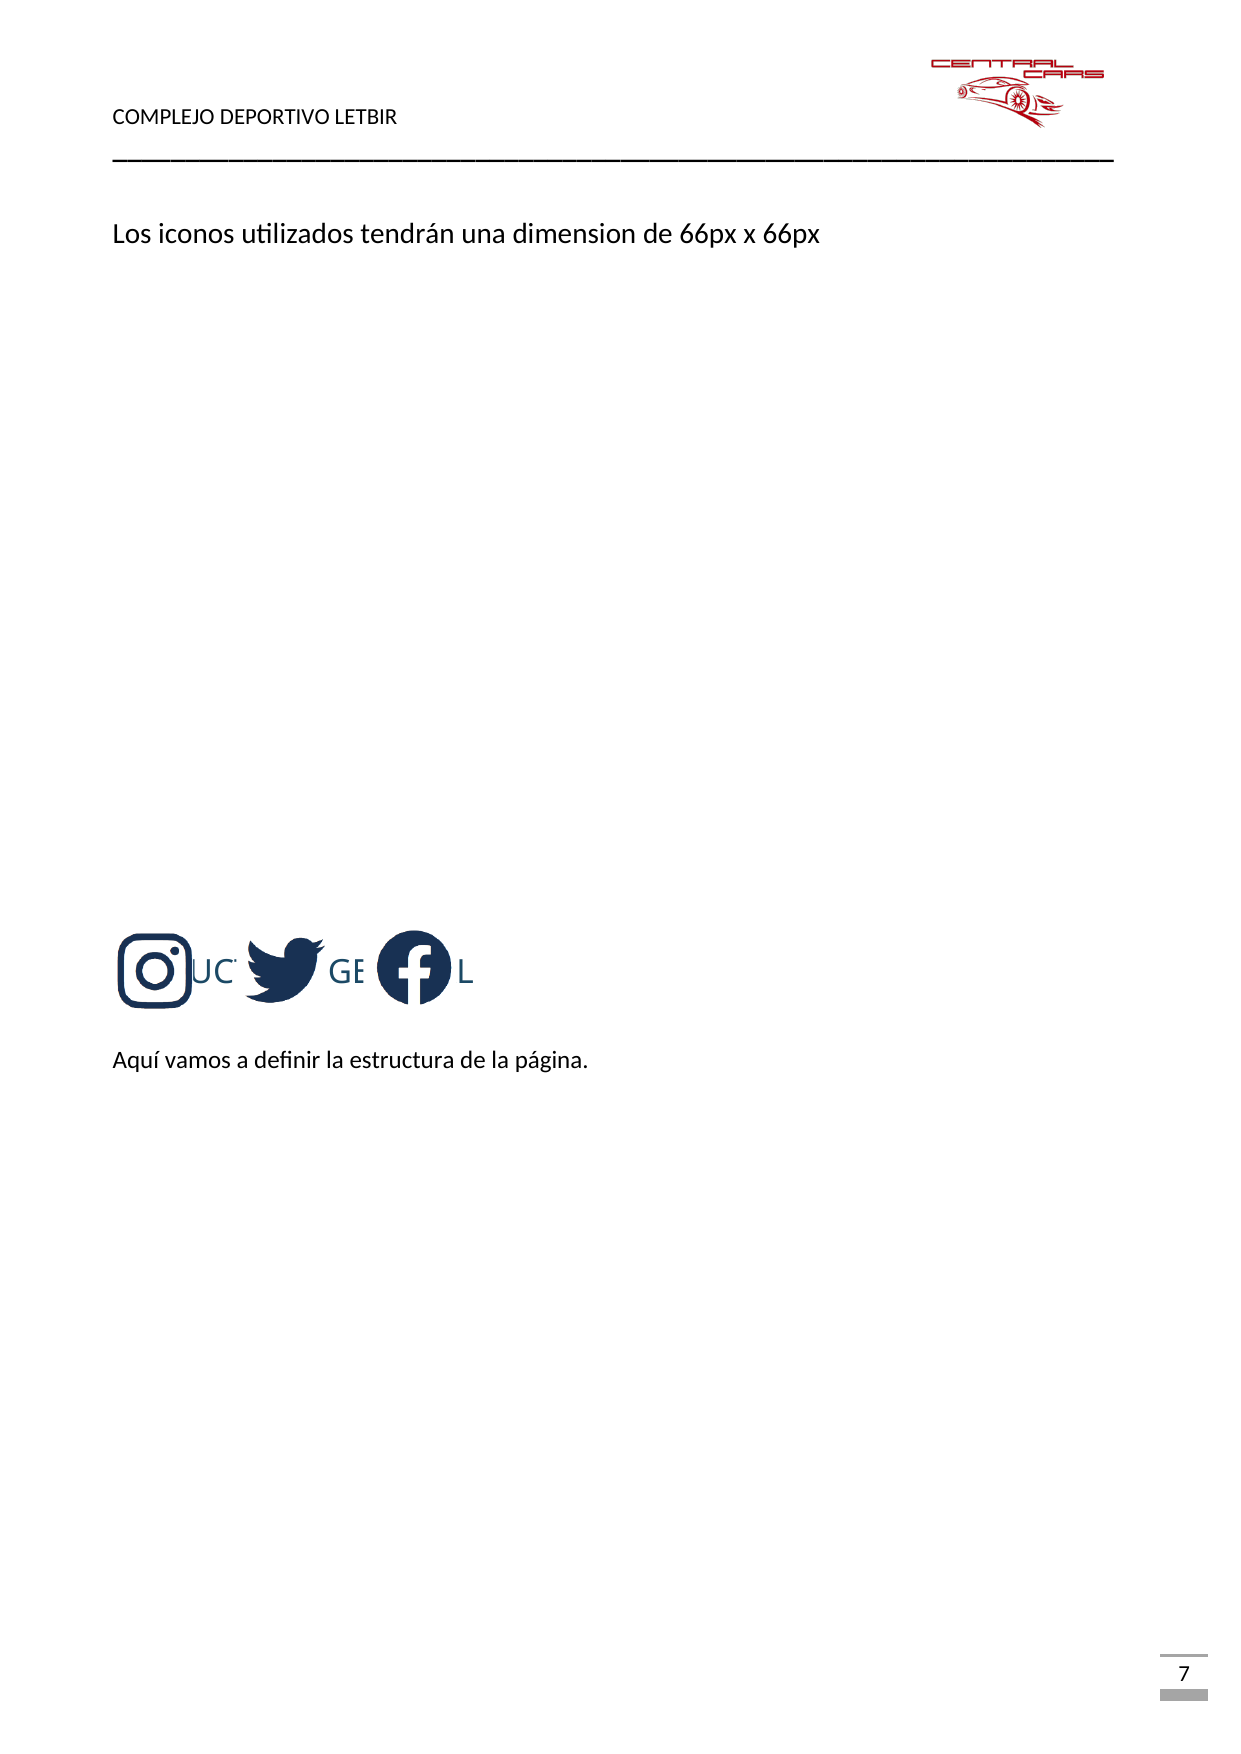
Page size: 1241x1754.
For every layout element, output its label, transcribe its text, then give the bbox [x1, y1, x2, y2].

picture [363, 926, 457, 1013]
subtitle ESTRUCTURA GENERAL [457, 948, 1128, 993]
text Aquí vamos a definir la estructura de la página. [112, 1044, 1128, 1074]
text Los iconos utilizados tendrán una dimension de 66px x 66px [112, 215, 1128, 251]
picture [907, 51, 1128, 132]
picture [236, 934, 327, 1006]
picture [115, 927, 194, 1014]
subtitle ESTRUCTURA GENERAL [327, 948, 363, 993]
subtitle ESTRUCTURA GENERAL [194, 948, 236, 993]
